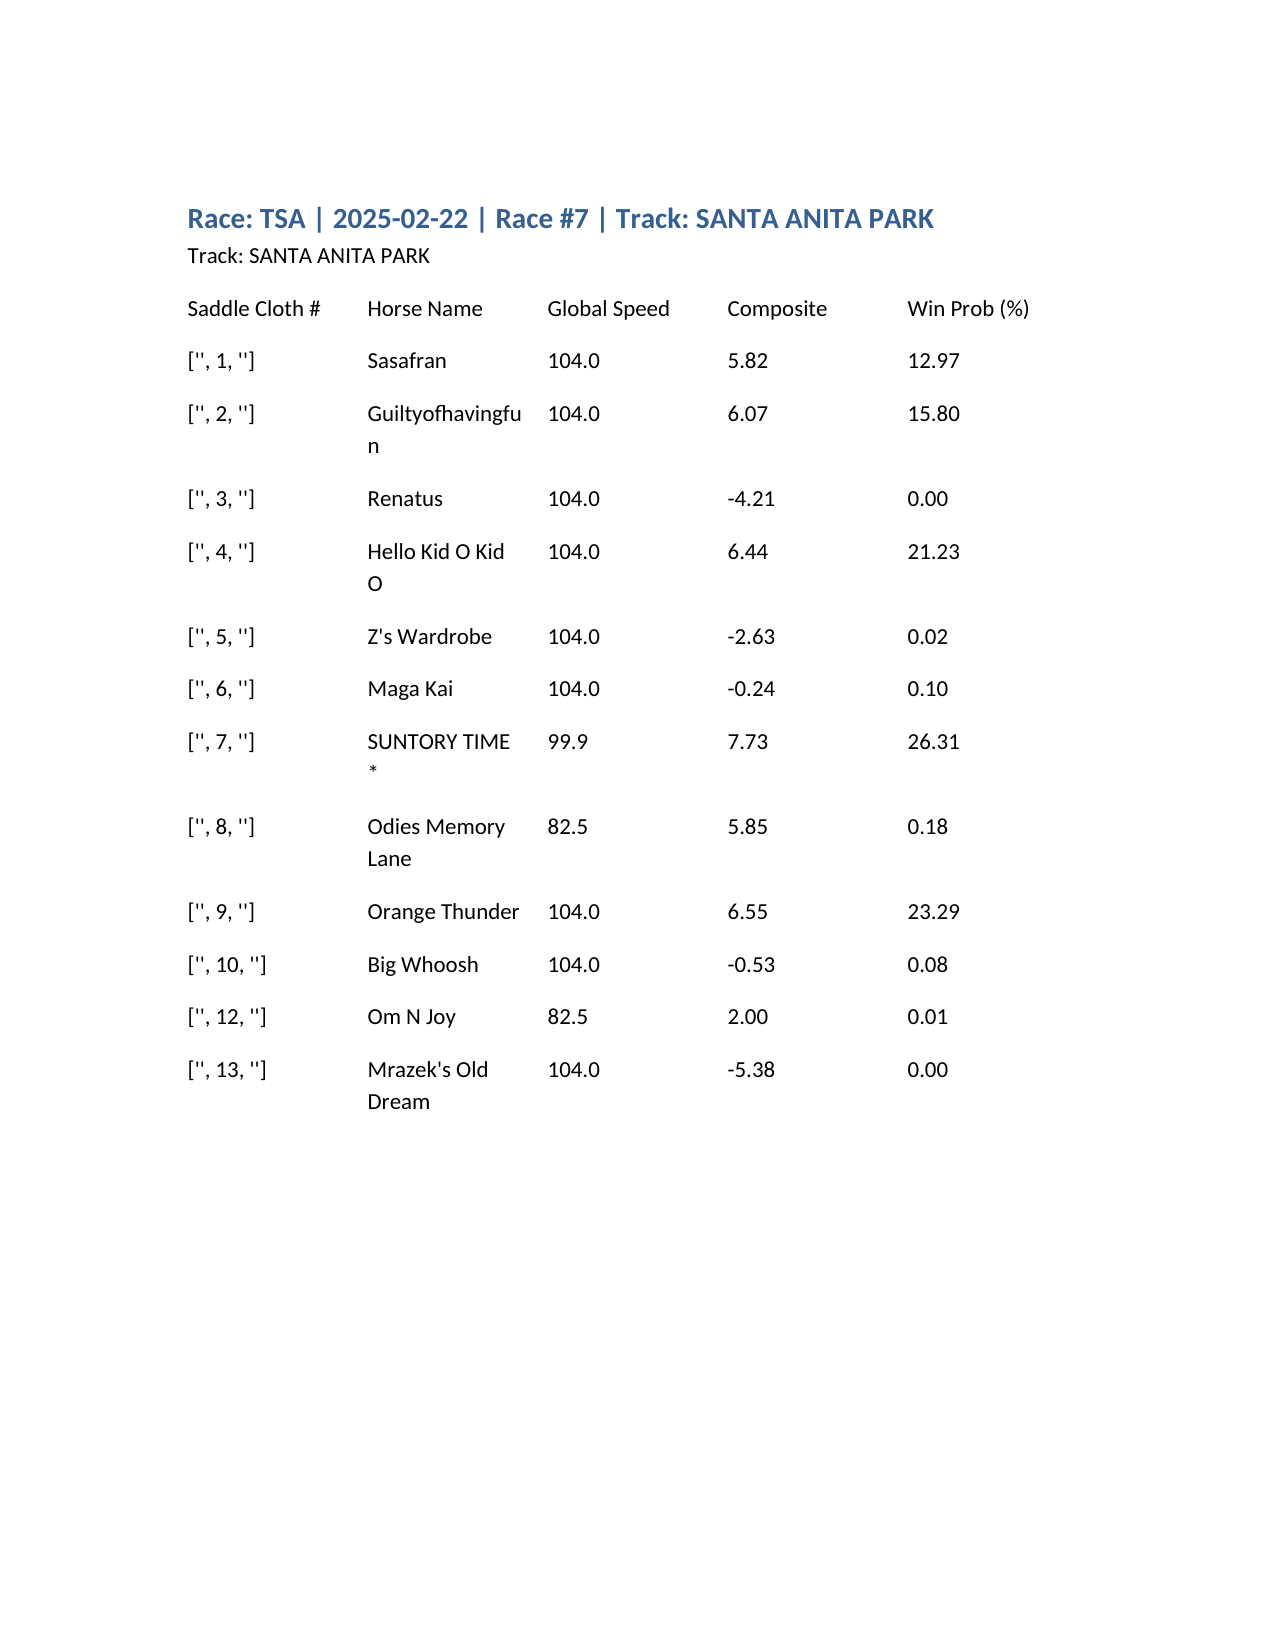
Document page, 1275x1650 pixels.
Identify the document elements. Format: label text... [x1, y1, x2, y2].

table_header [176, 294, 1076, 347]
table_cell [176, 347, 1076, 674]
text Track: SANTA ANITA PARK [187, 241, 1087, 269]
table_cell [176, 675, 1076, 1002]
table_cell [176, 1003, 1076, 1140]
subtitle Race: TSA | 2025-02-22 | Race #7 | Track: SANTA ANITA PARK [187, 200, 1087, 236]
